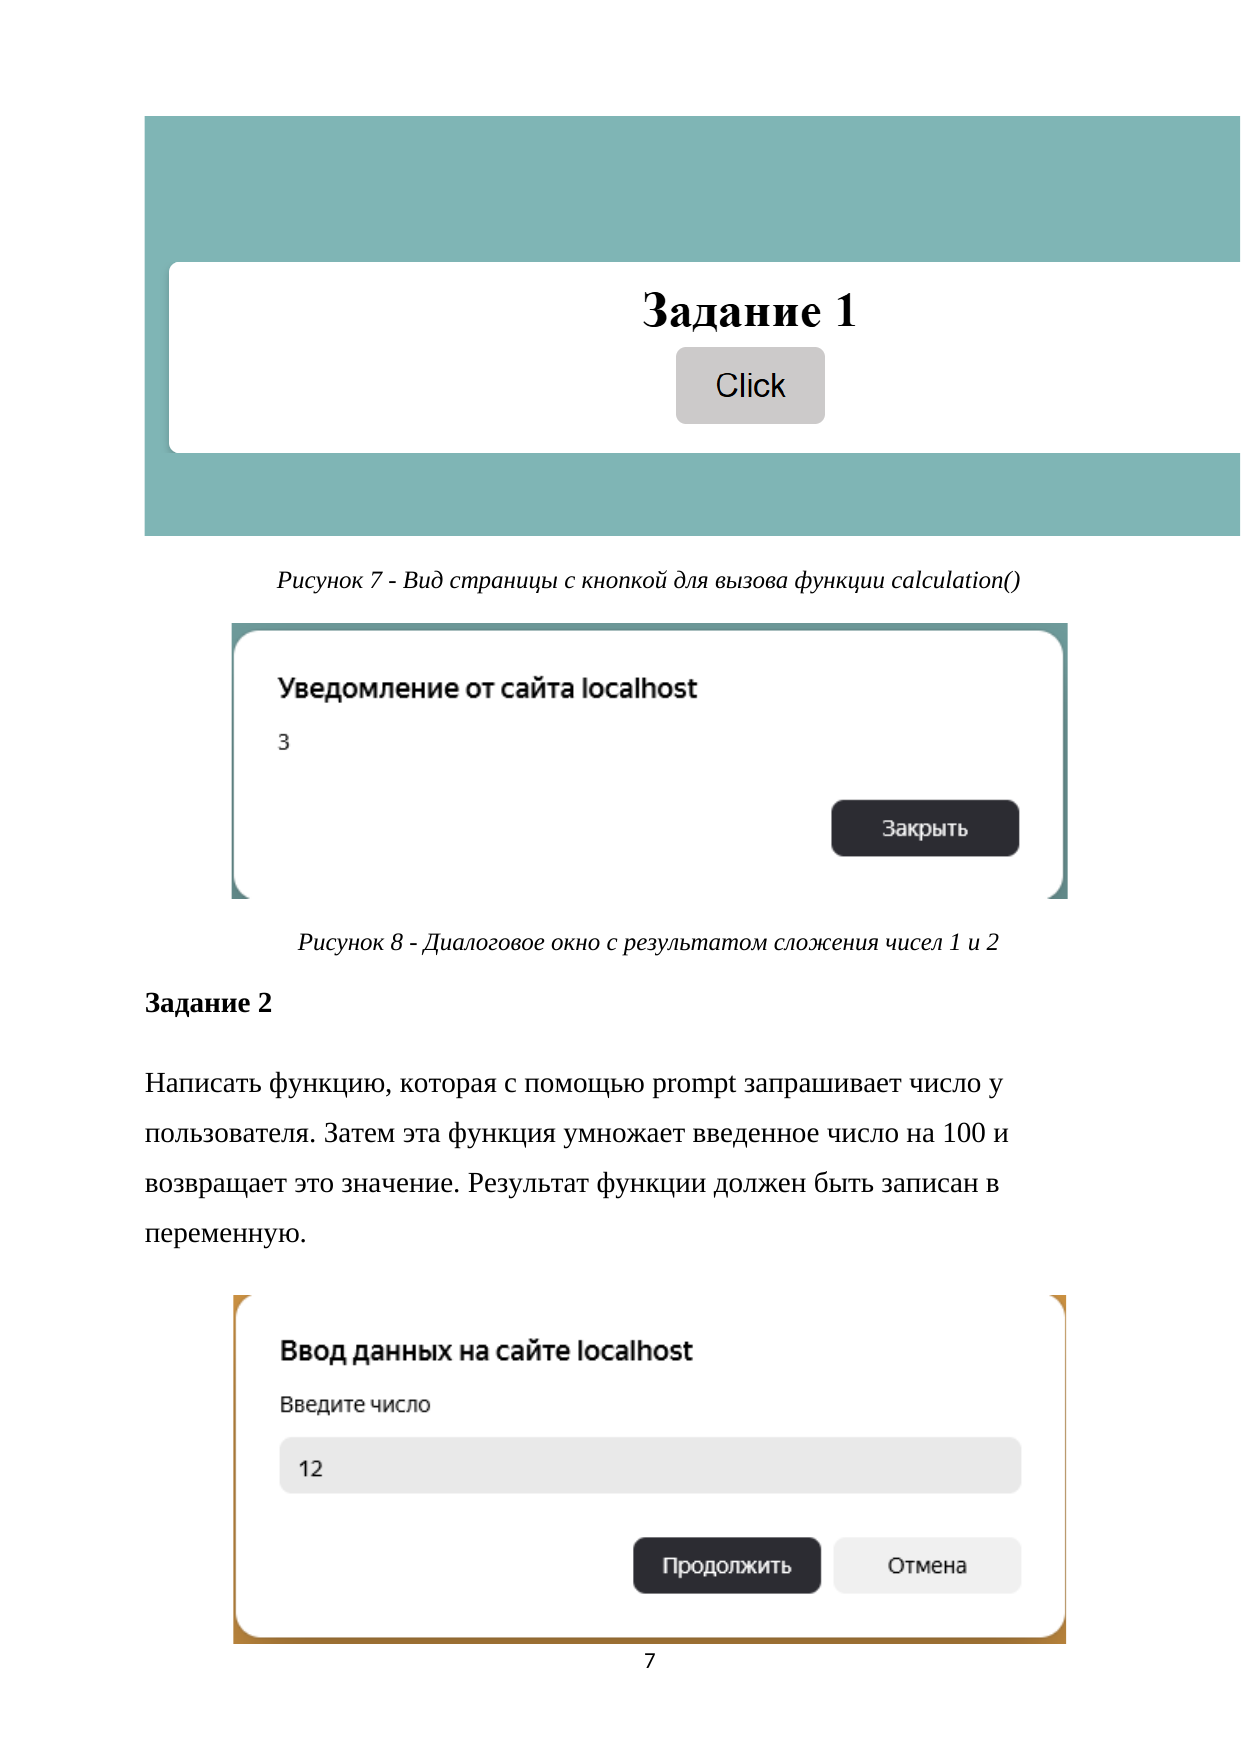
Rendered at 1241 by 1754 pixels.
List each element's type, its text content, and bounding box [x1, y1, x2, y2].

picture [233, 1295, 1067, 1644]
text Задание 2 [144, 985, 1155, 1019]
picture [231, 623, 1068, 899]
picture [144, 116, 1241, 536]
text Рисунок 7 - Вид страницы с кнопкой для вызова функции calculation() [144, 565, 1155, 594]
text Рисунок 8 - Диалоговое окно с результатом сложения чисел 1 и 2 [144, 927, 1155, 956]
text Написать функцию, которая с помощью prompt запрашивает число у пользователя. Затем эта функция умножает введенное число на 100 и возвращает это значение. Результат функции должен быть записан в переменную. [144, 1065, 1155, 1249]
